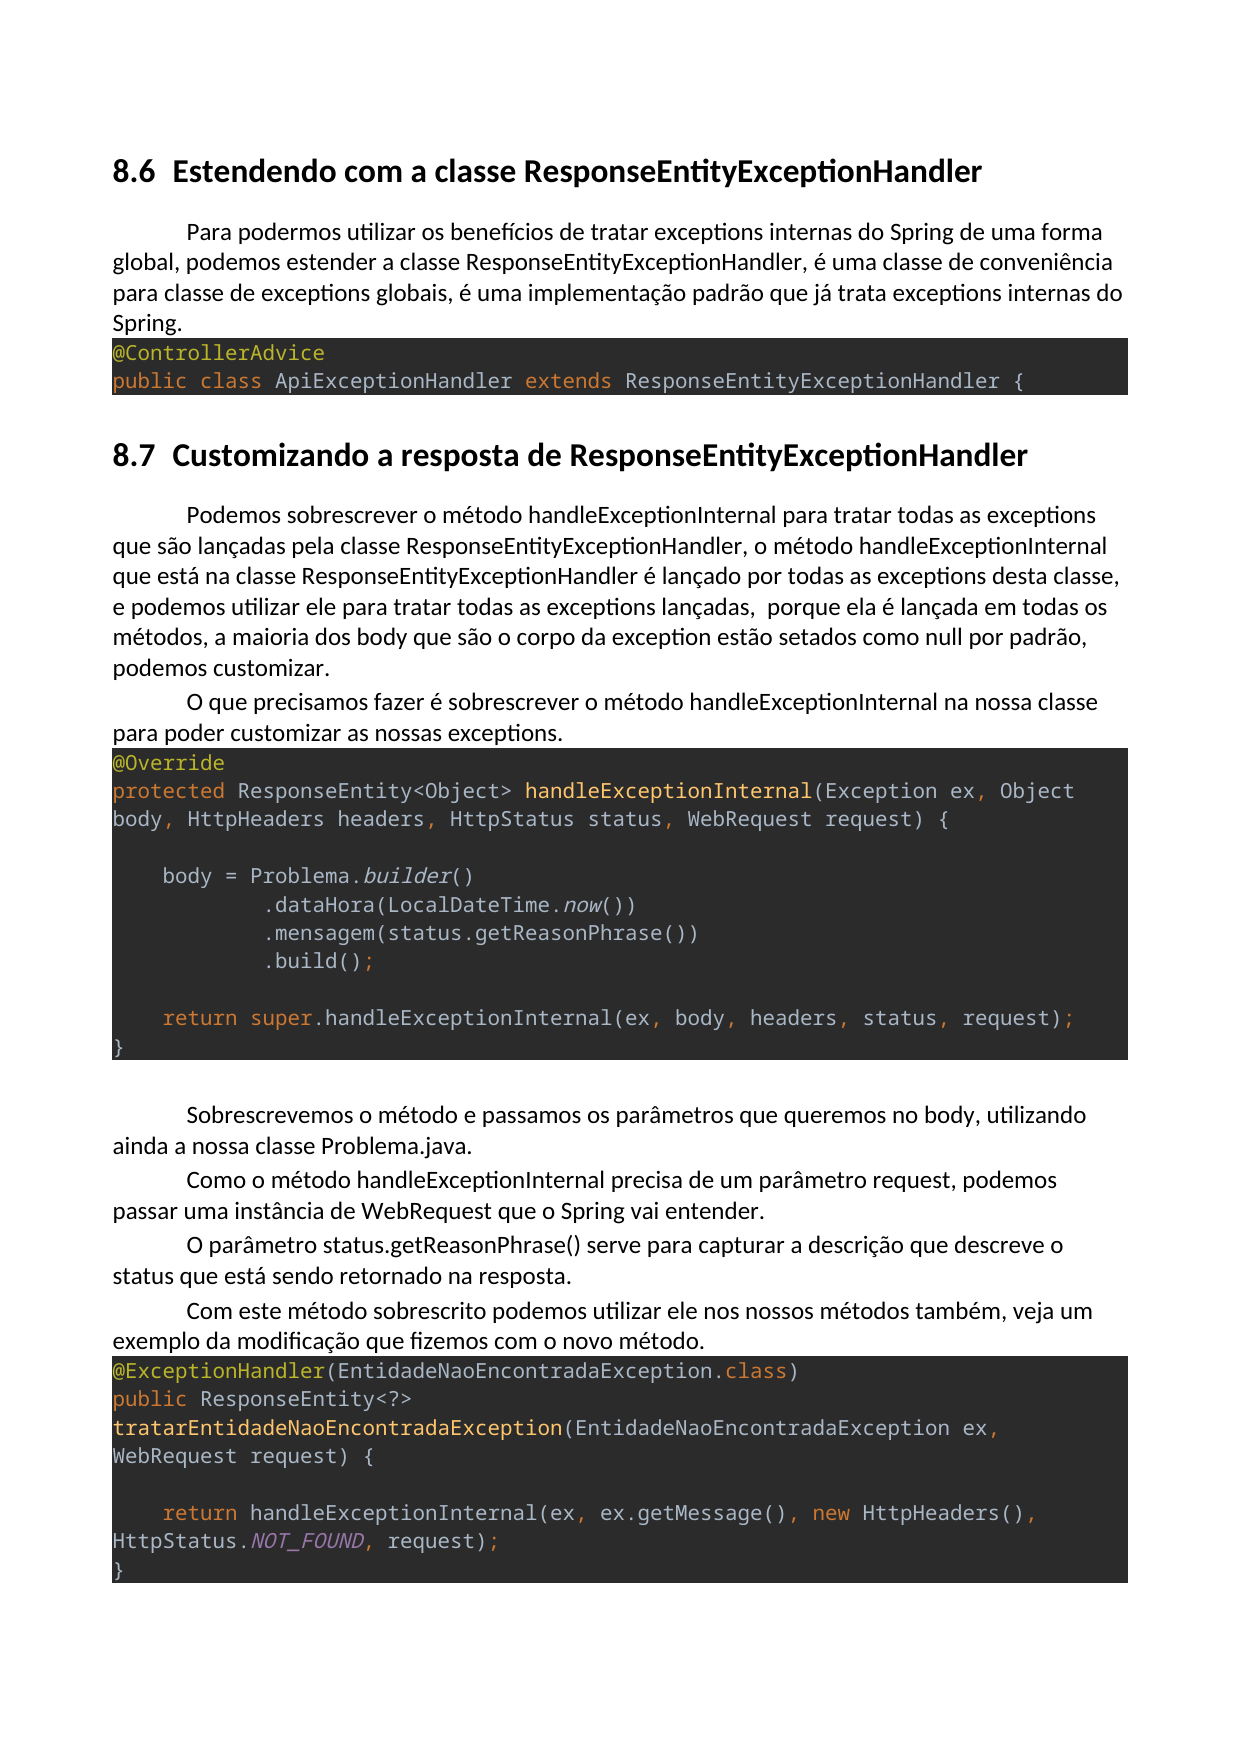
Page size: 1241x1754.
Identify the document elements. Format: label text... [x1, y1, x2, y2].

text O que precisamos fazer é sobrescrever o método handleExceptionInternal na nossa classe para poder customizar as nossas exceptions. [112, 687, 1128, 748]
text O parâmetro status.getReasonPhrase() serve para capturar a descrição que descreve o status que está sendo retornado na resposta. [112, 1230, 1128, 1291]
text Podemos sobrescrever o método handleExceptionInternal para tratar todas as exceptions que são lançadas pela classe ResponseEntityExceptionHandler, o método handleExceptionInternal que está na classe ResponseEntityExceptionHandler é lançado por todas as exceptions desta classe, e podemos utilizar ele para tratar todas as exceptions lançadas, porque ela é lançada em todas os métodos, a maioria dos body que são o corpo da exception estão setados como null por padrão, podemos customizar. [112, 499, 1128, 682]
text Sobrescrevemos o método e passamos os parâmetros que queremos no body, utilizando ainda a nossa classe Problema.java. [112, 1099, 1128, 1160]
subtitle Customizando a resposta de ResponseEntityExceptionHandler [112, 433, 1128, 474]
subtitle Estendendo com a classe ResponseEntityExceptionHandler [112, 150, 1128, 191]
text @ExceptionHandler(EntidadeNaoEncontradaException.class) public ResponseEntity<?> tratarEntidadeNaoEncontradaException(EntidadeNaoEncontradaException ex, WebRequest request) { return handleExceptionInternal(ex, ex.getMessage(), new HttpHeaders(), HttpStatus.NOT_FOUND, request); } [112, 1356, 1128, 1583]
text Com este método sobrescrito podemos utilizar ele nos nossos métodos também, veja um exemplo da modificação que fizemos com o novo método. [112, 1295, 1128, 1356]
text @Override protected ResponseEntity<Object> handleExceptionInternal(Exception ex, Object body, HttpHeaders headers, HttpStatus status, WebRequest request) { body = Problema.builder() .dataHora(LocalDateTime.now()) .mensagem(status.getReasonPhrase()) .build(); return super.handleExceptionInternal(ex, body, headers, status, request); } [112, 748, 1128, 1060]
text Como o método handleExceptionInternal precisa de um parâmetro request, podemos passar uma instância de WebRequest que o Spring vai entender. [112, 1164, 1128, 1226]
text Para podermos utilizar os benefícios de tratar exceptions internas do Spring de uma forma global, podemos estender a classe ResponseEntityExceptionHandler, é uma classe de conveniência para classe de exceptions globais, é uma implementação padrão que já trata exceptions internas do Spring. [112, 216, 1128, 338]
text @ControllerAdvice public class ApiExceptionHandler extends ResponseEntityExceptionHandler { [112, 338, 1128, 395]
